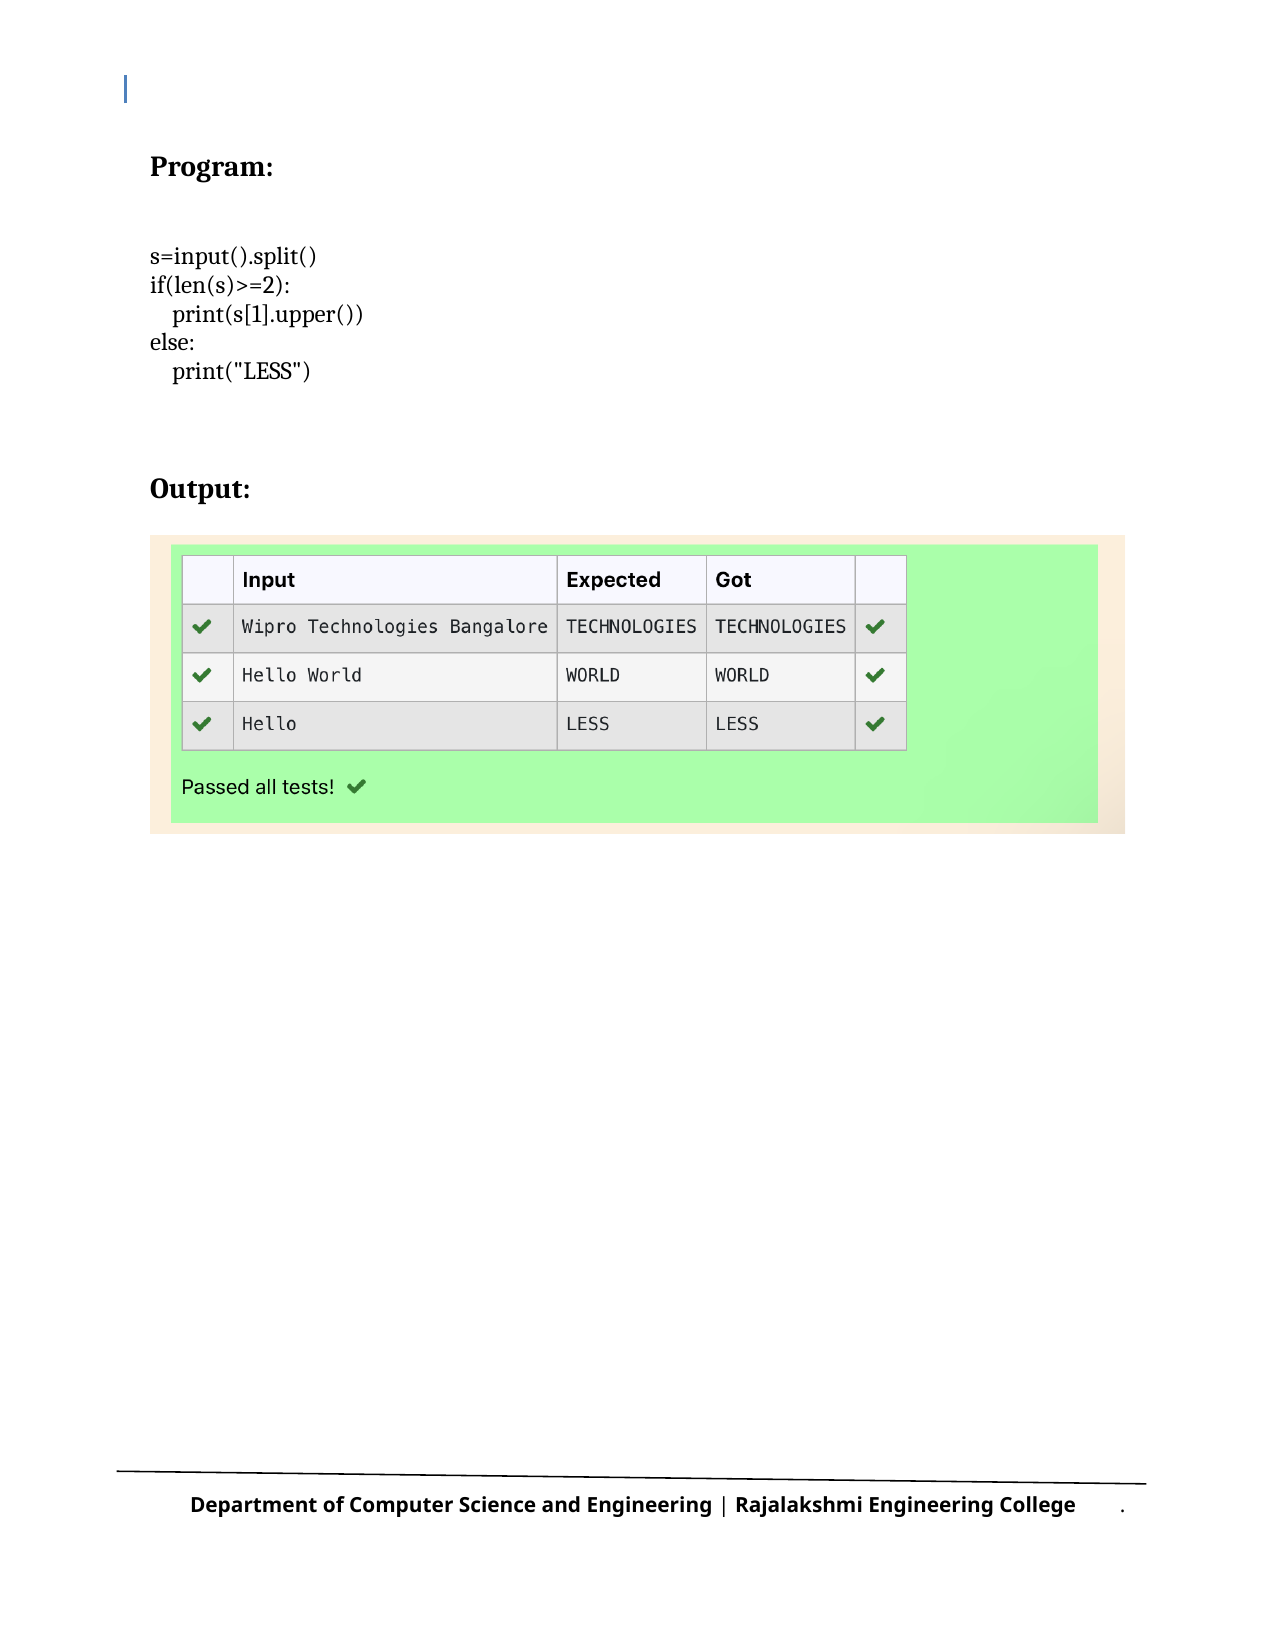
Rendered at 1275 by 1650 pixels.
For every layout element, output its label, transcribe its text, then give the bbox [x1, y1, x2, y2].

text print("LESS") [150, 357, 1125, 386]
text if(len(s)>=2): [150, 271, 1125, 299]
text else: [150, 328, 1125, 357]
text s=input().split() [150, 242, 1125, 271]
text Output: [150, 472, 1125, 506]
picture [150, 535, 1125, 834]
text Program: [150, 150, 1125, 183]
text print(s[1].upper()) [150, 299, 1125, 328]
